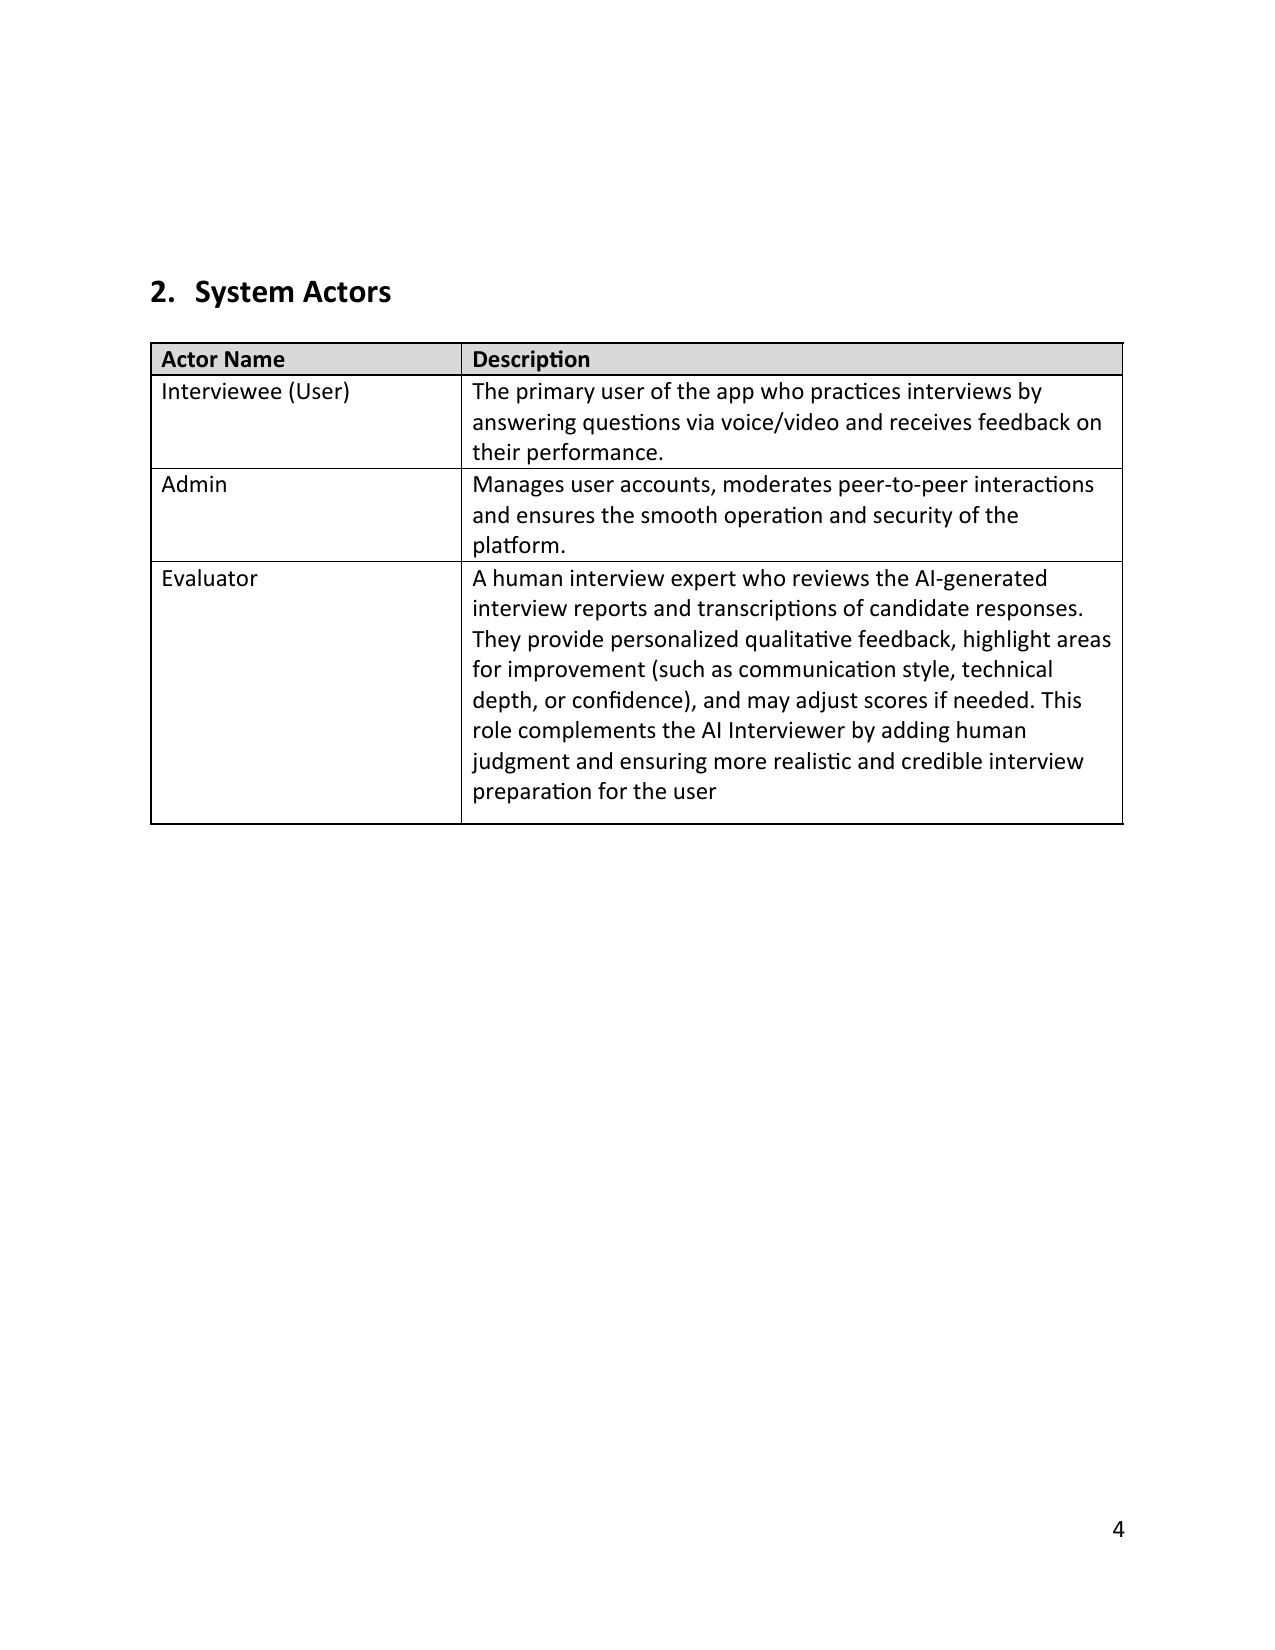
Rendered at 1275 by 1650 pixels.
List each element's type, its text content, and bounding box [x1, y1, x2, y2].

subtitle System Actors [150, 271, 1125, 312]
table_cell Admin [152, 469, 461, 561]
table_cell Manages user accounts, moderates peer-to-peer interactions and ensures the smooth operation and security of the platform. [462, 469, 1122, 561]
table_cell A human interview expert who reviews the AI-generated interview reports and transcriptions of candidate responses. They provide personalized qualitative feedback, highlight areas for improvement (such as communication style, technical depth, or confidence), and may adjust scores if needed. This role complements the AI Interviewer by adding human judgment and ensuring more realistic and credible interview preparation for the user [462, 562, 1122, 823]
table_cell The primary user of the app who practices interviews by answering questions via voice/video and receives feedback on their performance. [462, 376, 1122, 467]
table_header Actor Name [152, 344, 461, 374]
table_cell Interviewee (User) [152, 376, 461, 467]
table_cell Evaluator [152, 562, 461, 823]
table_header Description [462, 344, 1122, 374]
